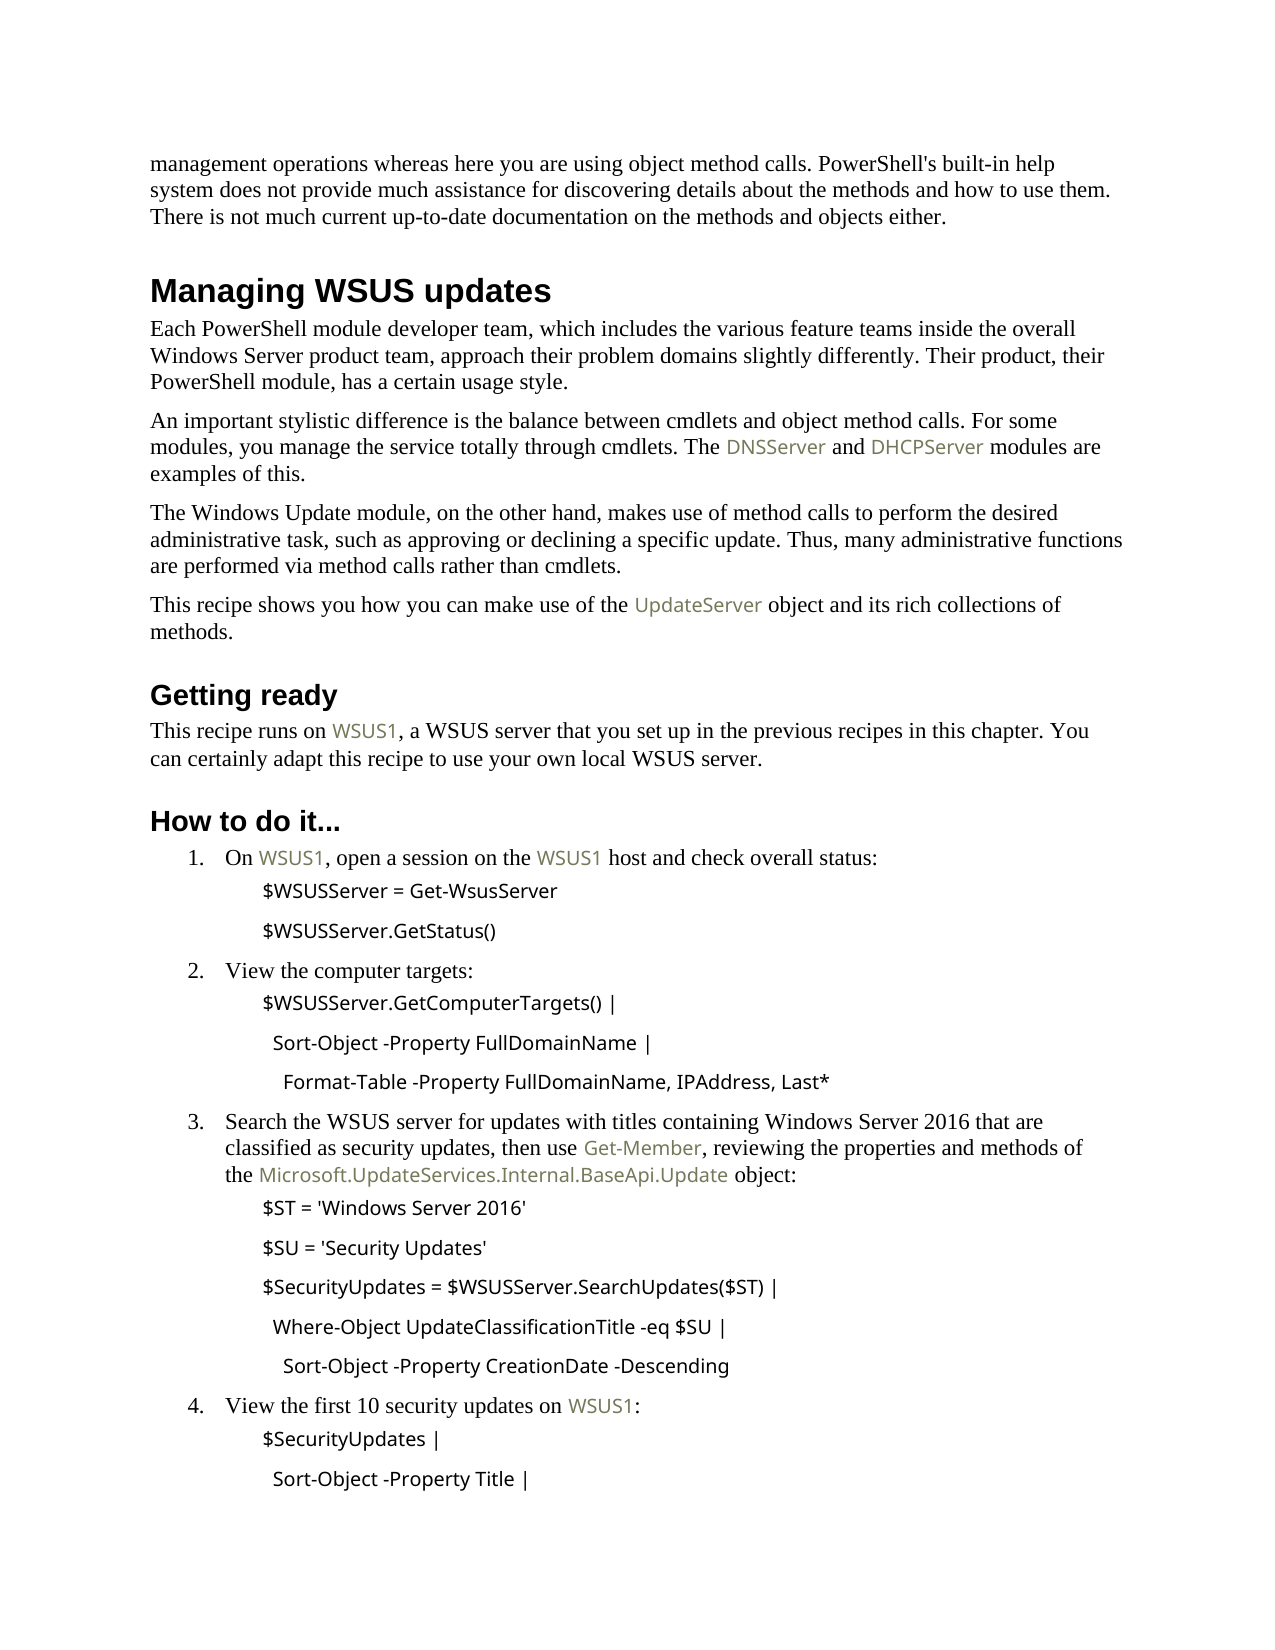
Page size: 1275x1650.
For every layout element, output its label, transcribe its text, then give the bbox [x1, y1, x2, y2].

text Format-Table -Property FullDomainName, IPAddress, Last* [262, 1068, 1125, 1095]
text $WSUSServer = Get-WsusServer [262, 878, 1125, 905]
text $WSUSServer.GetComputerTargets() | [262, 989, 1125, 1016]
text This recipe shows you how you can make use of the UpdateServer object and its rich collections of methods. [150, 591, 1125, 644]
subtitle Getting ready [150, 678, 1125, 711]
text $ST = 'Windows Server 2016' [262, 1195, 1125, 1222]
list On WSUS1, open a session on the WSUS1 host and check overall status: [187, 844, 1087, 871]
text Where-Object UpdateClassificationTitle -eq $SU | [262, 1313, 1125, 1340]
text $SU = 'Security Updates' [262, 1234, 1125, 1261]
text View the first 10 security updates on WSUS1: [187, 1392, 1087, 1419]
subtitle Managing WSUS updates [150, 271, 1125, 309]
text $WSUSServer.GetStatus() [262, 917, 1125, 944]
text Each PowerShell module developer team, which includes the various feature teams inside the overall Windows Server product team, approach their problem domains slightly differently. Their product, their PowerShell module, has a certain usage style. [150, 315, 1125, 394]
subtitle How to do it... [150, 804, 1125, 838]
text Sort-Object -Property Title | [262, 1465, 1125, 1492]
text Search the WSUS server for updates with titles containing Windows Server 2016 that are classified as security updates, then use Get-Member, reviewing the properties and methods of the Microsoft.UpdateServices.Internal.BaseApi.Update object: [187, 1108, 1087, 1188]
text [150, 150, 1125, 229]
text $SecurityUpdates | [262, 1426, 1125, 1452]
text An important stylistic difference is the balance between cmdlets and object method calls. For some modules, you manage the service totally through cmdlets. The DNSServer and DHCPServer modules are examples of this. [150, 407, 1125, 487]
text $SecurityUpdates = $WSUSServer.SearchUpdates($ST) | [262, 1274, 1125, 1301]
text This recipe runs on WSUS1, a WSUS server that you set up in the previous recipes in this chapter. You can certainly adapt this recipe to use your own local WSUS server. [150, 718, 1125, 771]
text The Windows Update module, on the other hand, makes use of method calls to perform the desired administrative task, such as approving or declining a specific update. Thus, many administrative functions are performed via method calls rather than cmdlets. [150, 499, 1125, 578]
text Sort-Object -Property CreationDate -Descending [262, 1353, 1125, 1379]
text View the computer targets: [187, 957, 1087, 983]
text Sort-Object -Property FullDomainName | [262, 1029, 1125, 1056]
